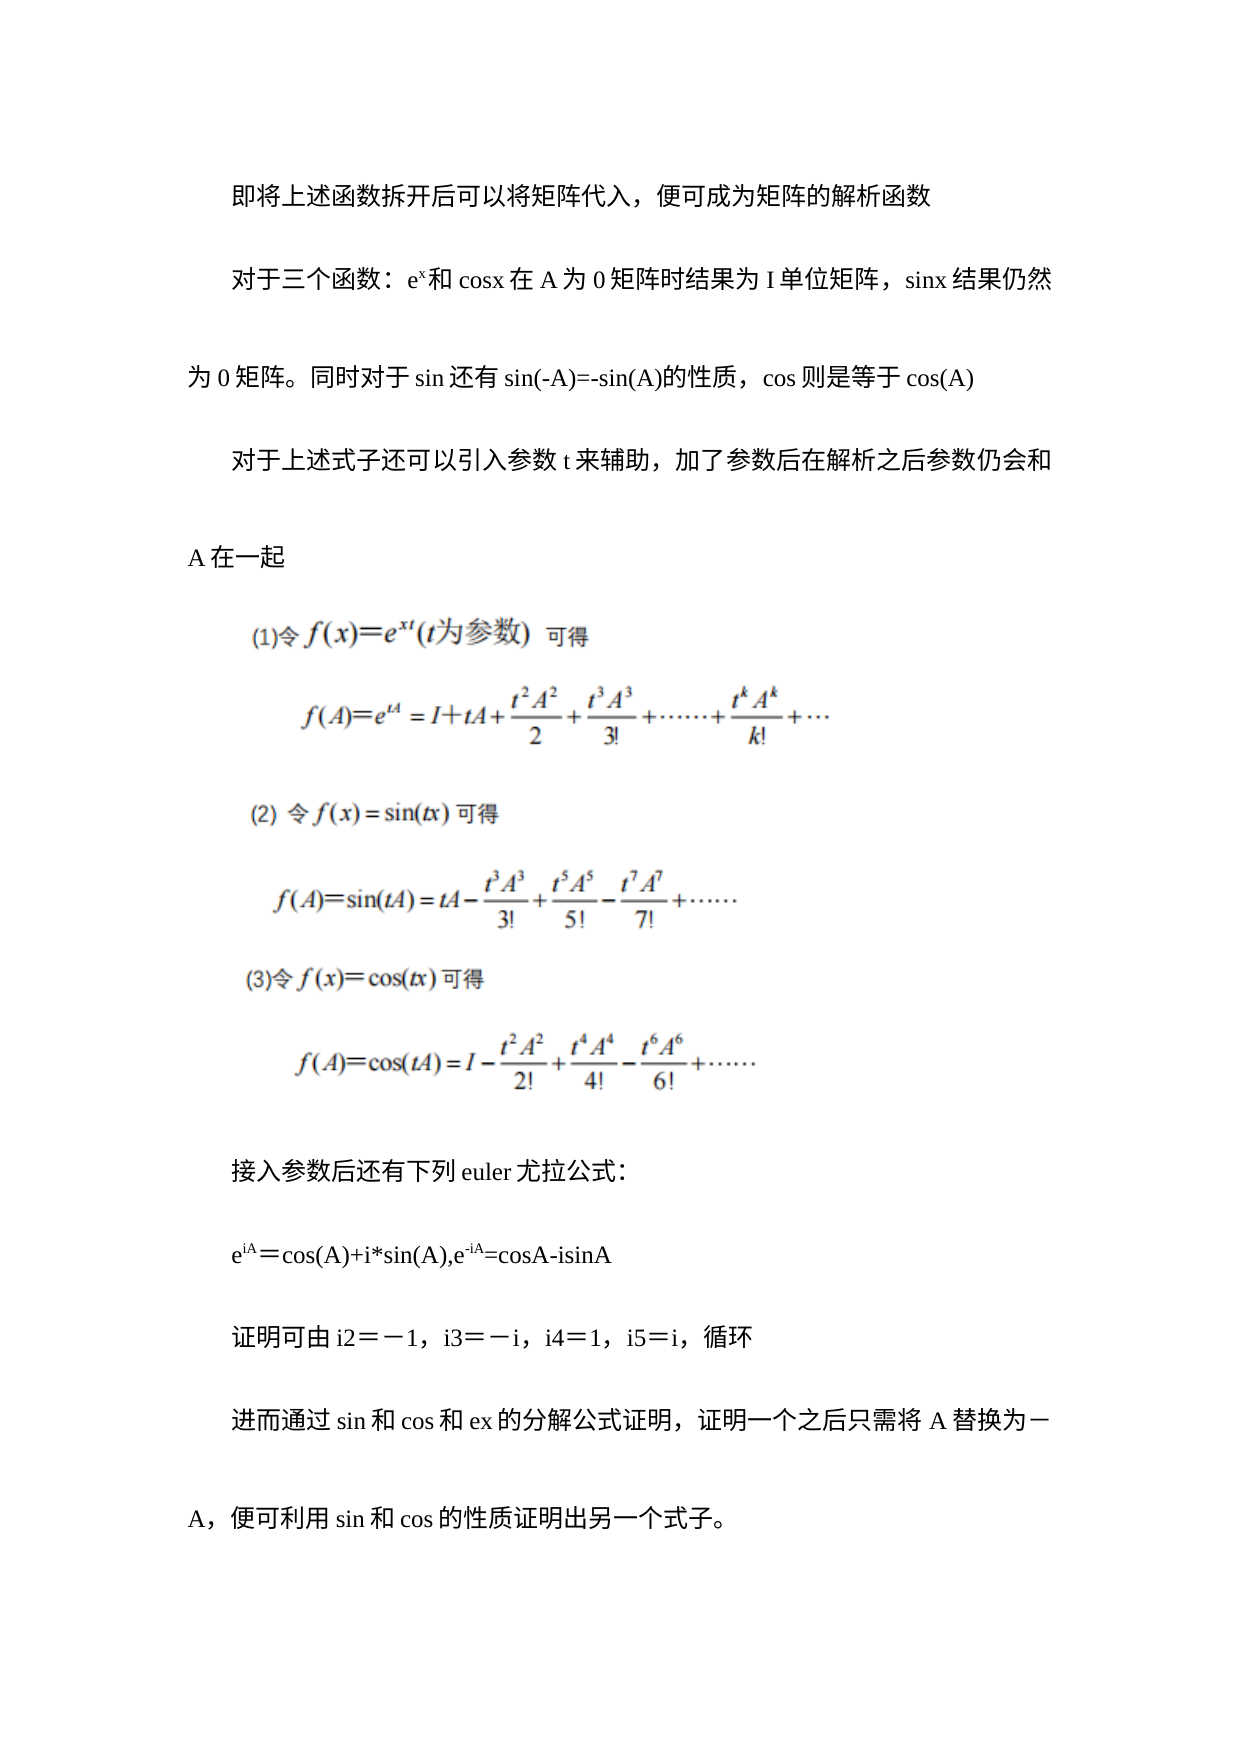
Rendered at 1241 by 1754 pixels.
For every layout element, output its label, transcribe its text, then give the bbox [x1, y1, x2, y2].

picture [231, 862, 779, 1116]
text eiA＝cos(A)+i*sin(A),e-iA=cosA-isinA [187, 1220, 1053, 1285]
text 即将上述函数拆开后可以将矩阵代入，便可成为矩阵的解析函数 [187, 162, 1053, 227]
text 接入参数后还有下列euler尤拉公式： [187, 1137, 1053, 1202]
text 对于上述式子还可以引入参数t来辅助，加了参数后在解析之后参数仍会和A在一起 [187, 426, 1053, 588]
text 对于三个函数：ex和cosx在A为0矩阵时结果为I单位矩阵，sinx结果仍然为0矩阵。同时对于sin还有sin(-A)=-sin(A)的性质，cos则是等于cos(A) [187, 245, 1053, 408]
text 证明可由i2＝－1，i3＝－i，i4＝1，i5＝i，循环 [187, 1303, 1053, 1368]
picture [231, 606, 838, 760]
text 进而通过sin和cos和ex的分解公式证明，证明一个之后只需将A替换为－A，便可利用sin和cos的性质证明出另一个式子。 [187, 1386, 1053, 1549]
picture [231, 783, 514, 841]
